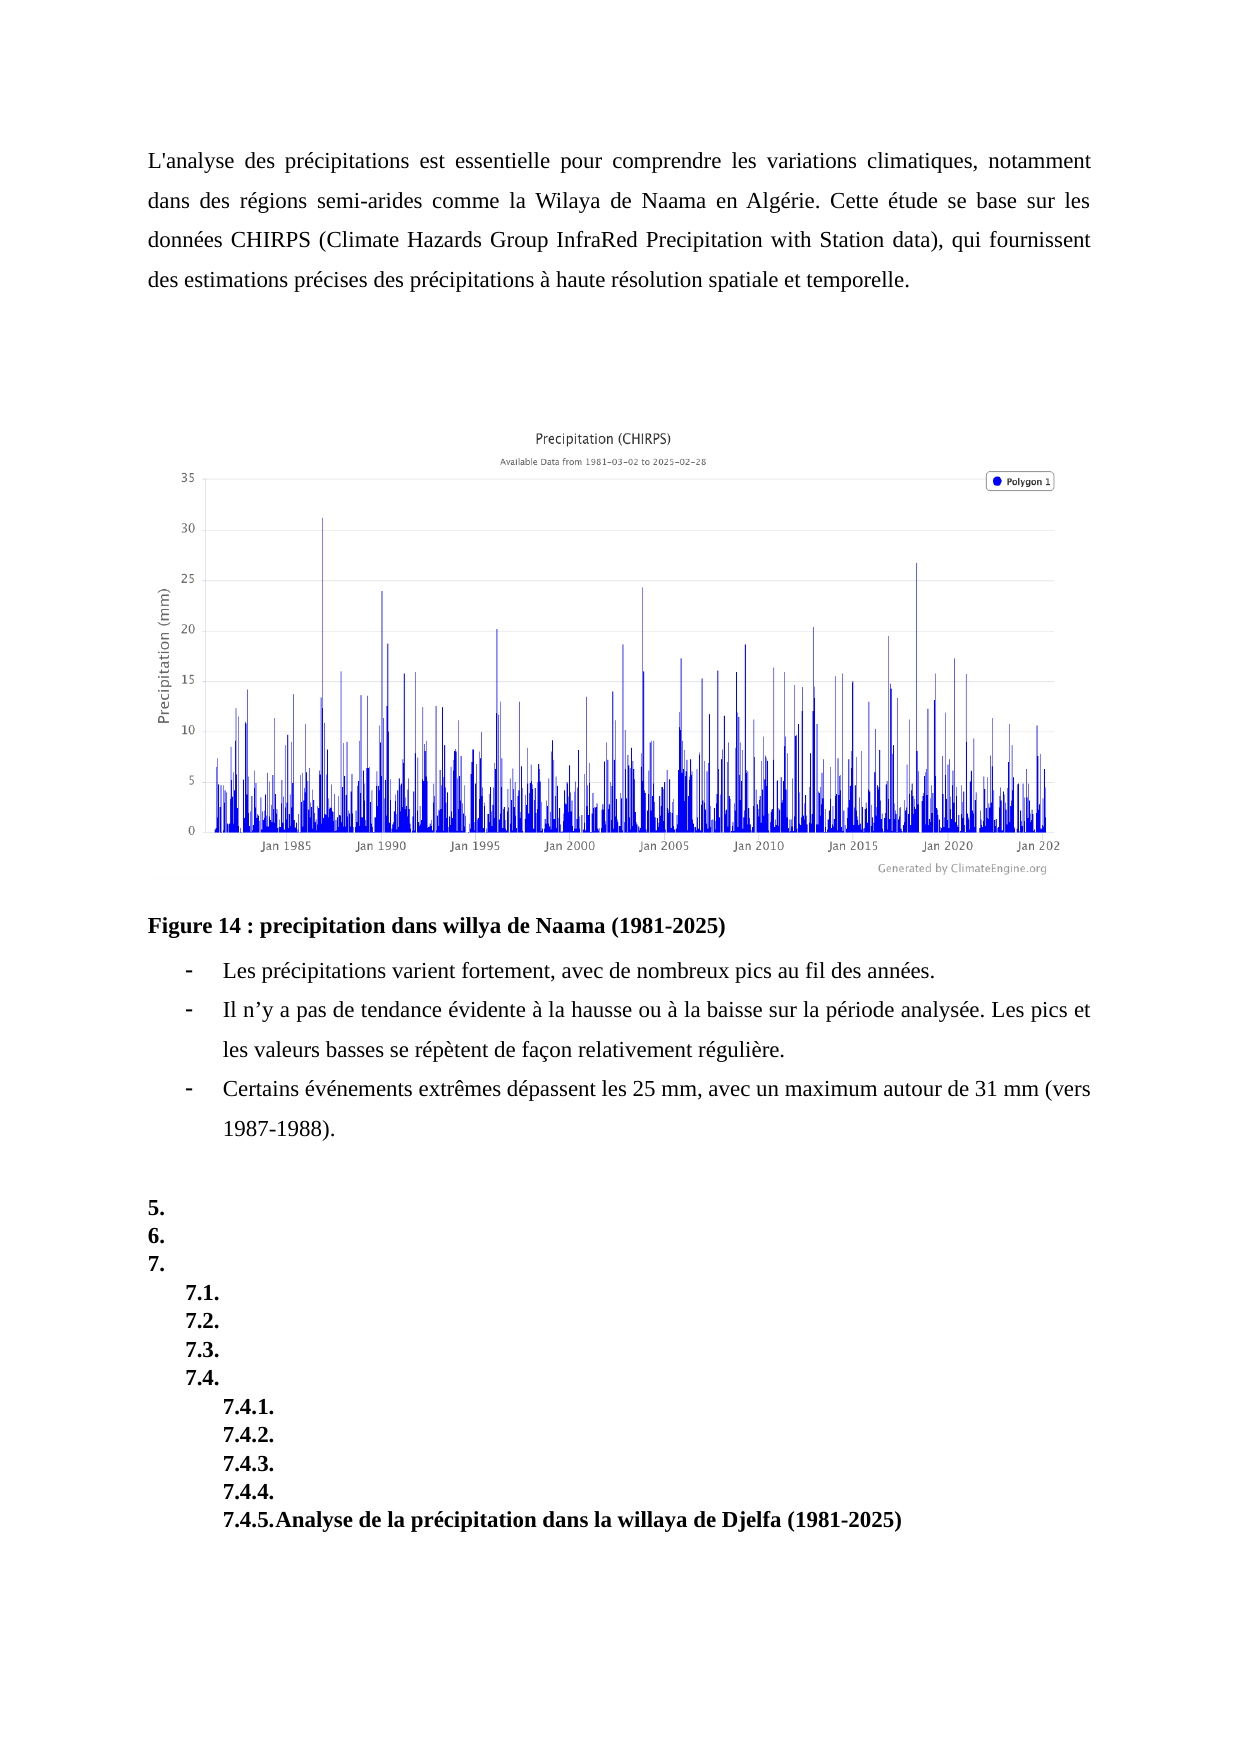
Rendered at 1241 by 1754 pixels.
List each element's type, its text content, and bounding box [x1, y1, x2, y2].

list Il n’y a pas de tendance évidente à la hausse ou à la baisse sur la période analysée. Les pics et les valeurs basses se répètent de façon relativement régulière. [185, 996, 1093, 1062]
list Certains événements extrêmes dépassent les 25 mm, avec un maximum autour de 31 mm (vers 1987-1988). [185, 1075, 1093, 1141]
text L'analyse des précipitations est essentielle pour comprendre les variations climatiques, notamment dans des régions semi-arides comme la Wilaya de Naama en Algérie. Cette étude se base sur les données CHIRPS (Climate Hazards Group InfraRed Precipitation with Station data), qui fournissent des estimations précises des précipitations à haute résolution spatiale et temporelle. [148, 148, 1093, 292]
list Analyse de la précipitation dans la willaya de Djelfa (1981-2025) [223, 1506, 1093, 1533]
picture [144, 425, 1060, 880]
list Les précipitations varient fortement, avec de nombreux pics au fil des années. [185, 957, 1093, 983]
